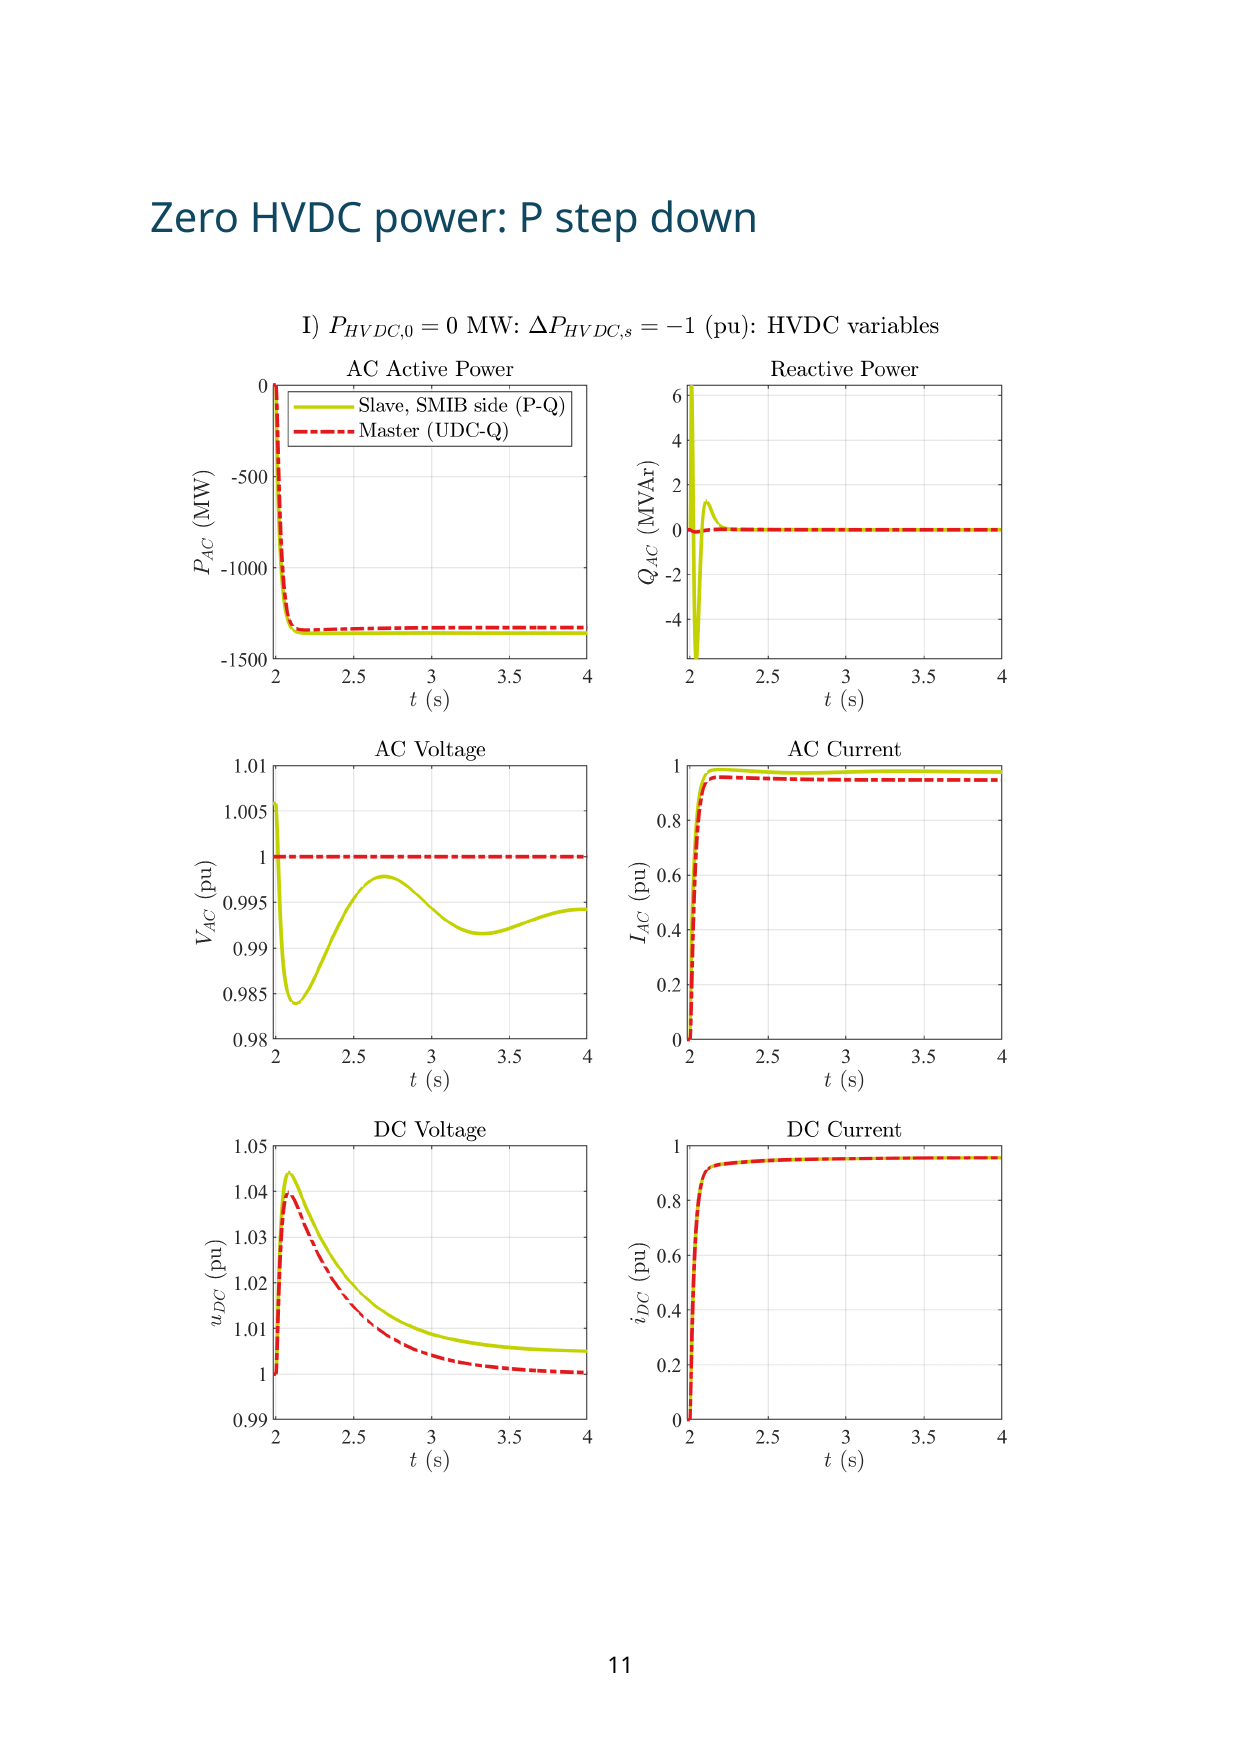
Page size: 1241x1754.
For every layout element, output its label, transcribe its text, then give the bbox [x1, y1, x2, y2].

subtitle Zero HVDC power: P step down [150, 187, 1090, 244]
picture [150, 257, 1091, 1559]
